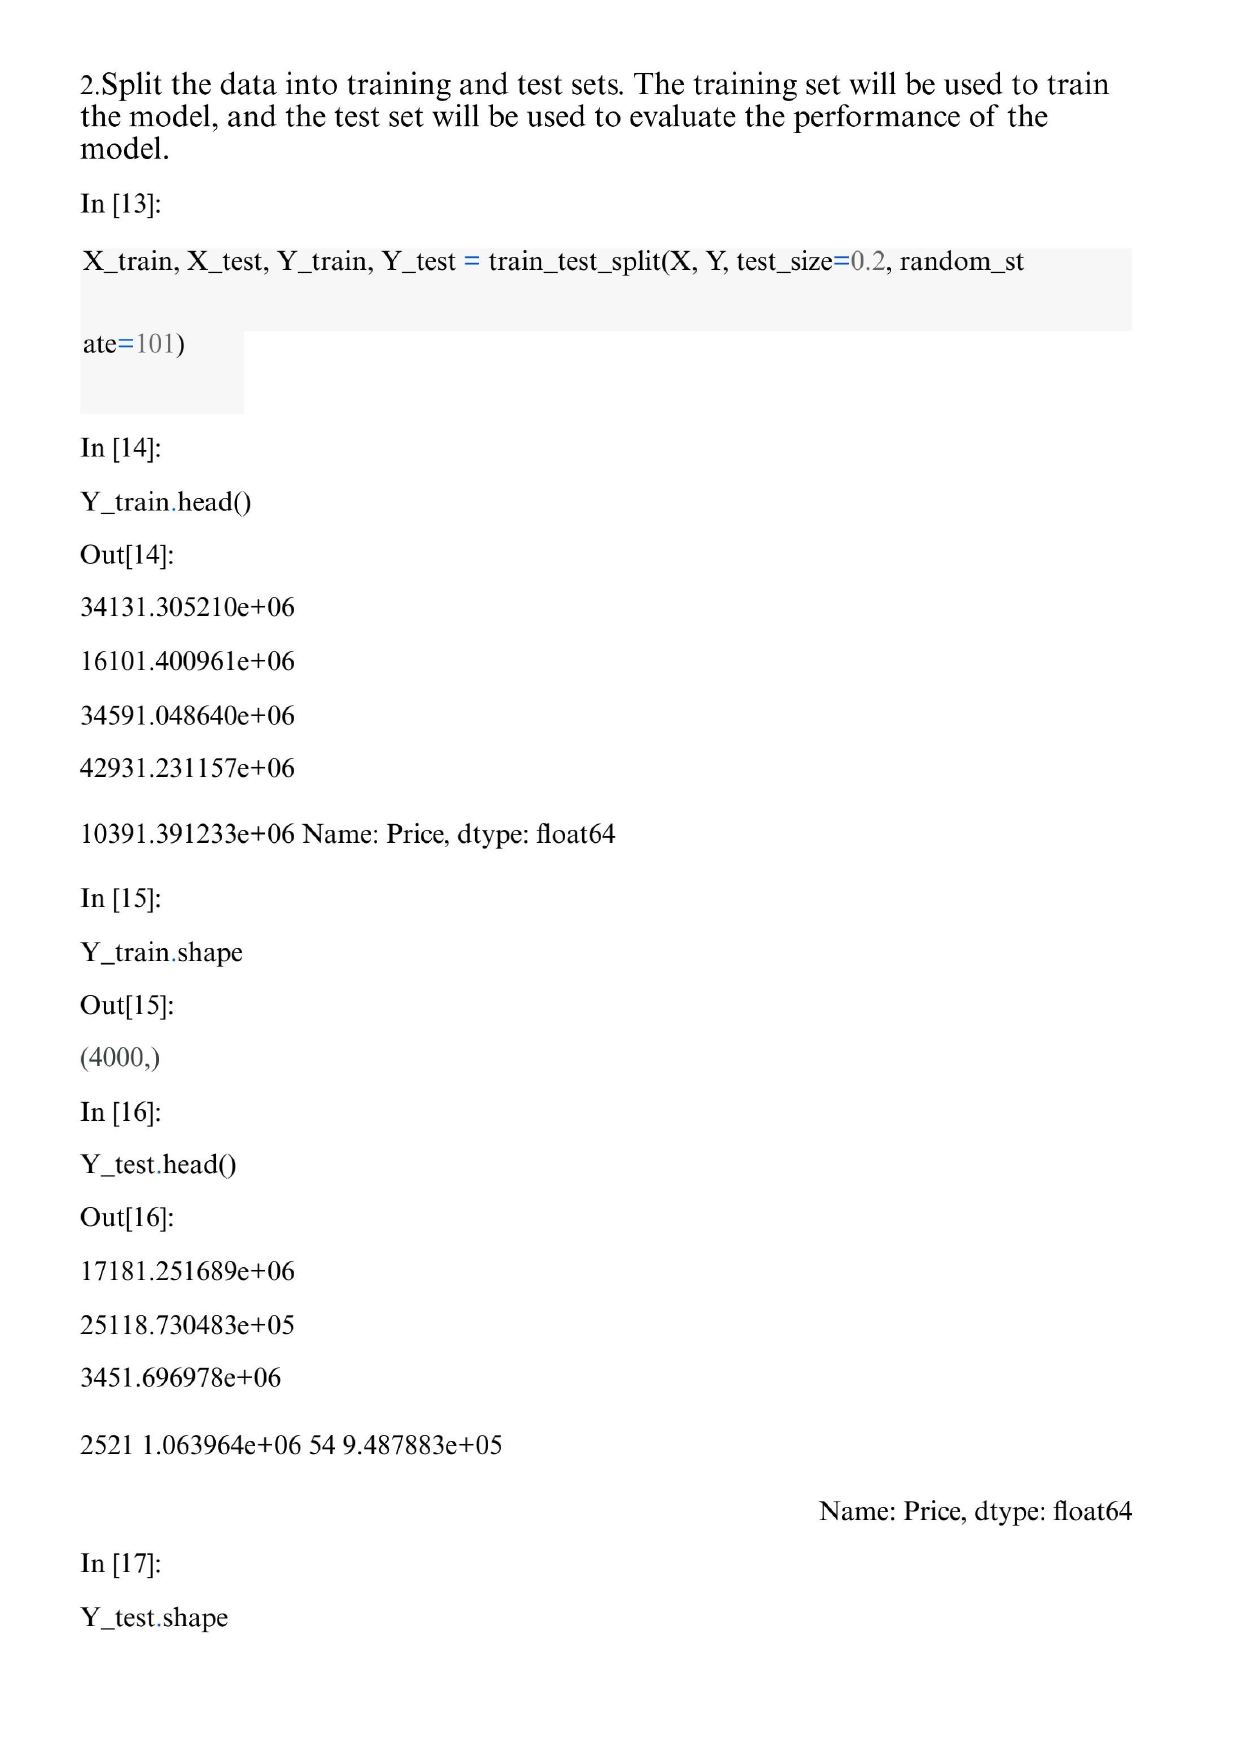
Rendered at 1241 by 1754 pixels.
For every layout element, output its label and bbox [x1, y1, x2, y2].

picture [77, 68, 1135, 1635]
